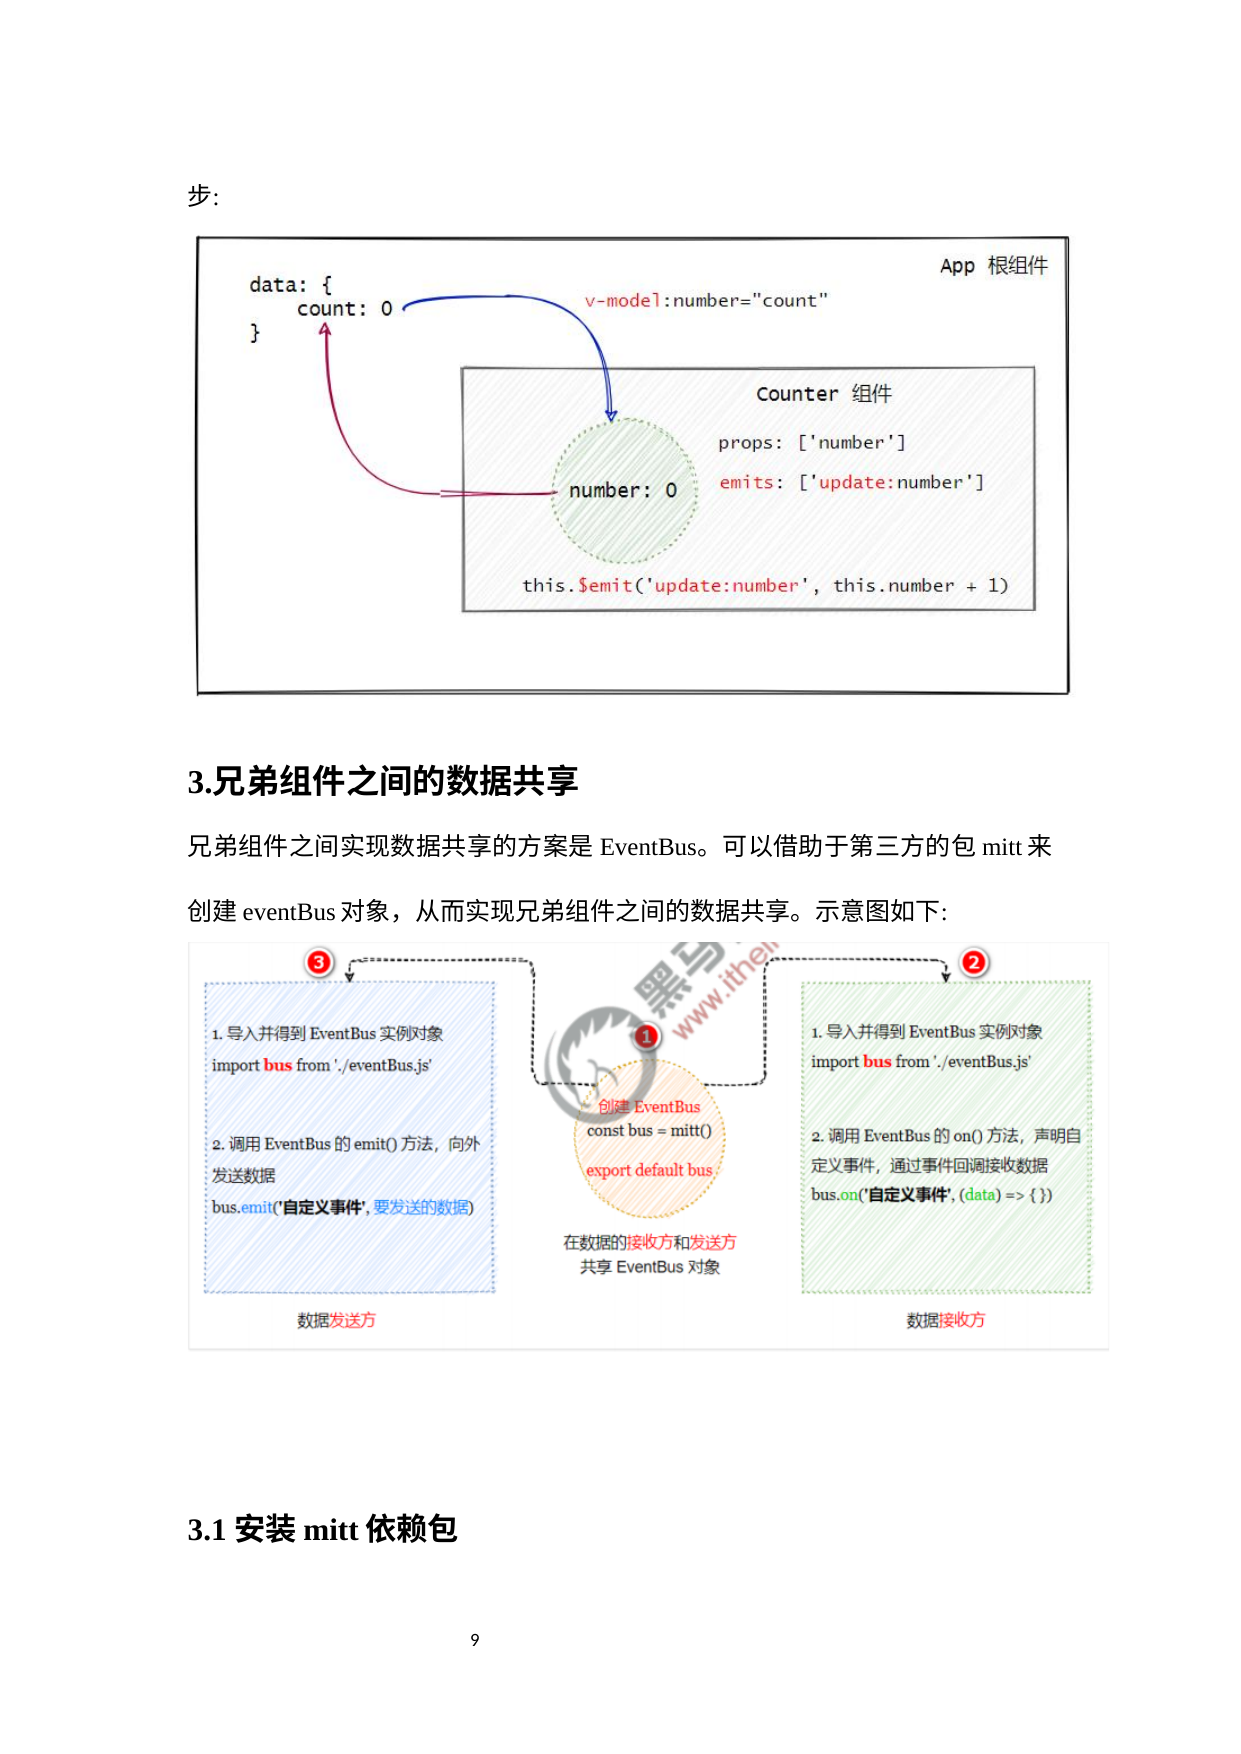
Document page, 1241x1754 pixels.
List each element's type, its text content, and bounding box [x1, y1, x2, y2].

picture [187, 942, 1110, 1352]
text 3.1 安装mitt依赖包 [187, 1494, 1053, 1559]
picture [187, 227, 1077, 703]
text 兄弟组件之间实现数据共享的方案是EventBus。可以借助于第三方的包mitt来创建eventBus对象，从而实现兄弟组件之间的数据共享。示意图如下: [187, 812, 1053, 942]
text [187, 162, 1053, 227]
text 3.兄弟组件之间的数据共享 [187, 747, 1053, 812]
